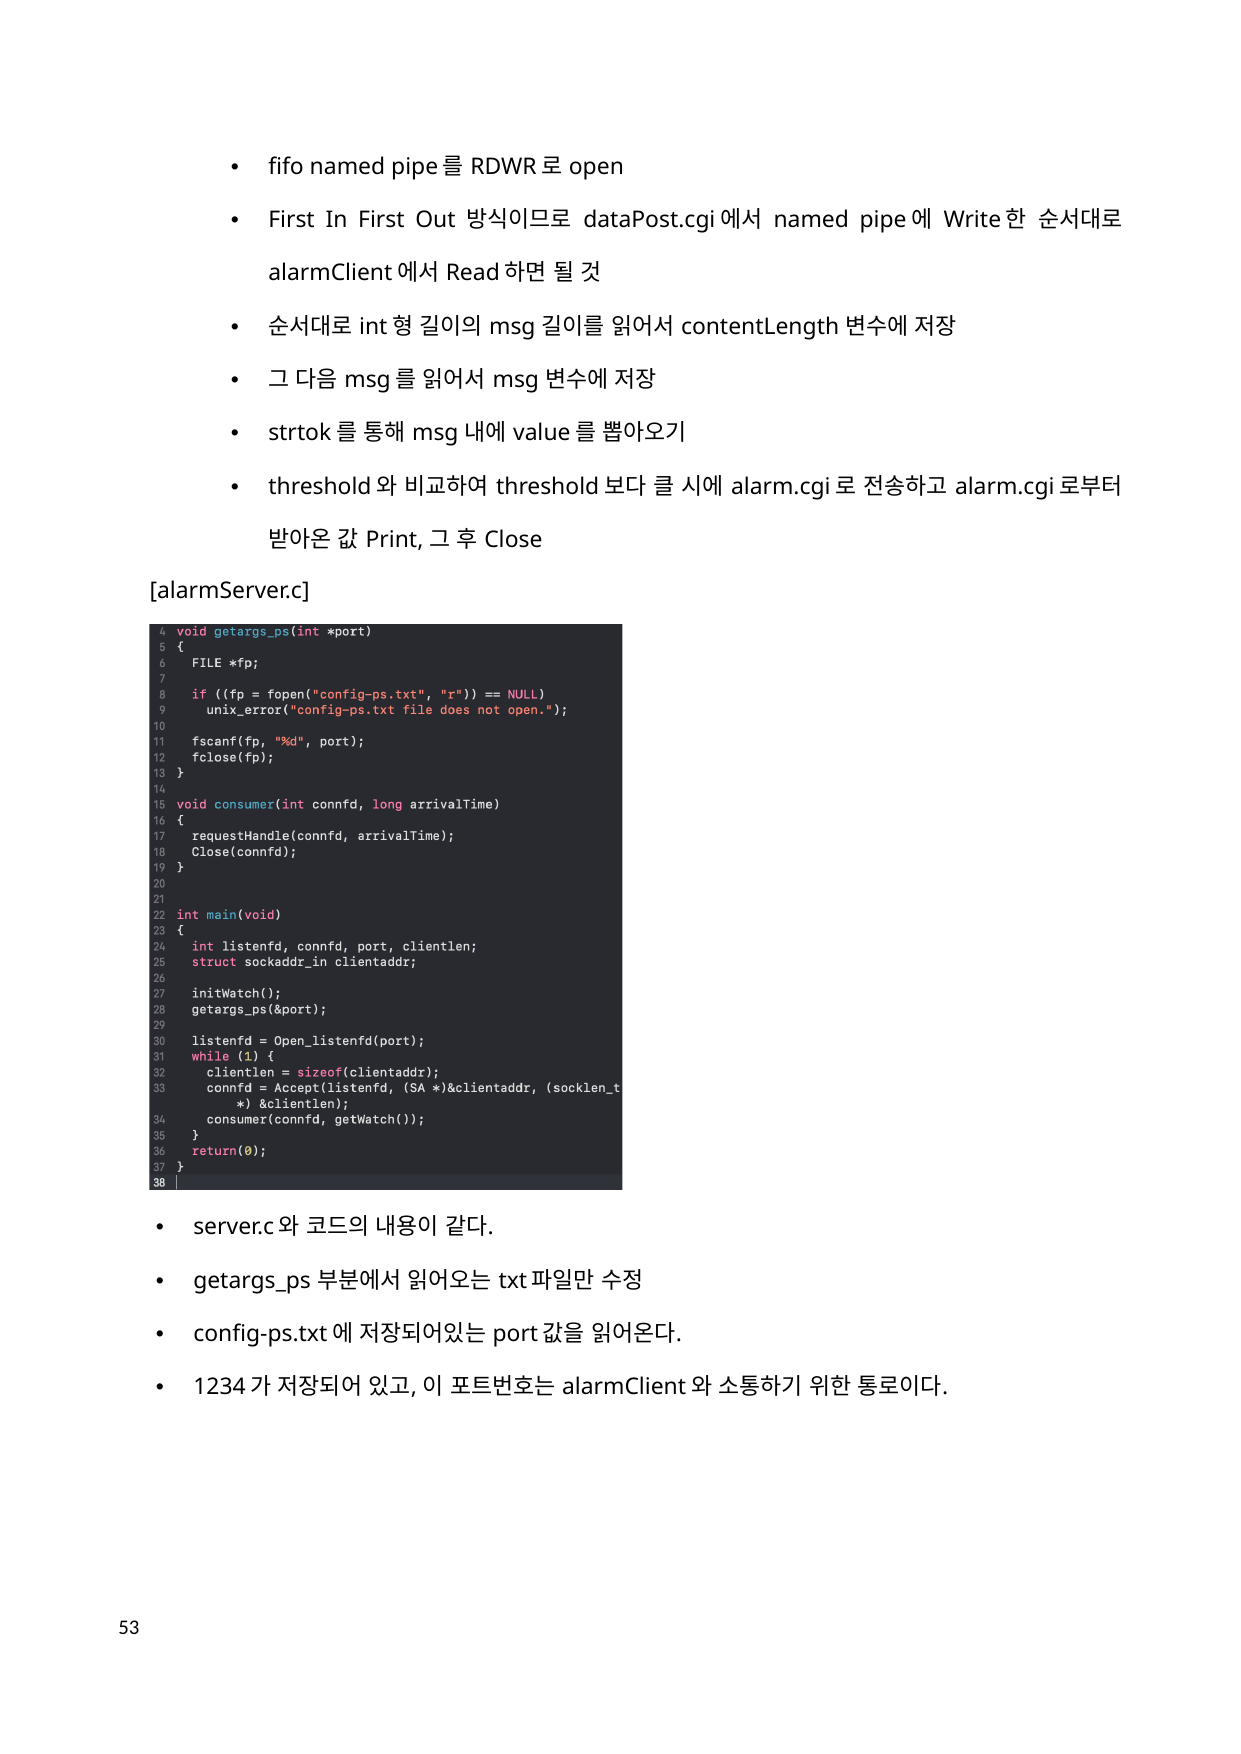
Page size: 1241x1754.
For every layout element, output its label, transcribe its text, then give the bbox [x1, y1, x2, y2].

list First In First Out 방식이므로 dataPost.cgi에서 named pipe에 Write한 순서대로 alarmClient에서 Read하면 될 것 [231, 201, 1122, 287]
list getargs_ps 부분에서 읽어오는 txt파일만 수정 [156, 1262, 1122, 1295]
list 1234가 저장되어 있고, 이 포트번호는 alarmClient와 소통하기 위한 통로이다. [156, 1368, 1122, 1402]
list server.c와 코드의 내용이 같다. [156, 1208, 1122, 1242]
text [alarmServer.c] [149, 574, 1122, 605]
list 그 다음 msg를 읽어서 msg 변수에 저장 [231, 361, 1122, 394]
list 순서대로 int형 길이의 msg 길이를 읽어서 contentLength 변수에 저장 [231, 307, 1122, 341]
list strtok를 통해 msg 내에 value를 뽑아오기 [231, 414, 1122, 447]
list threshold와 비교하여 threshold보다 클 시에 alarm.cgi로 전송하고 alarm.cgi로부터 받아온 값 Print, 그 후 Close [231, 467, 1122, 554]
list config-ps.txt에 저장되어있는 port값을 읽어온다. [156, 1315, 1122, 1348]
picture [149, 624, 623, 1190]
list fifo named pipe를 RDWR로 open [231, 148, 1122, 181]
